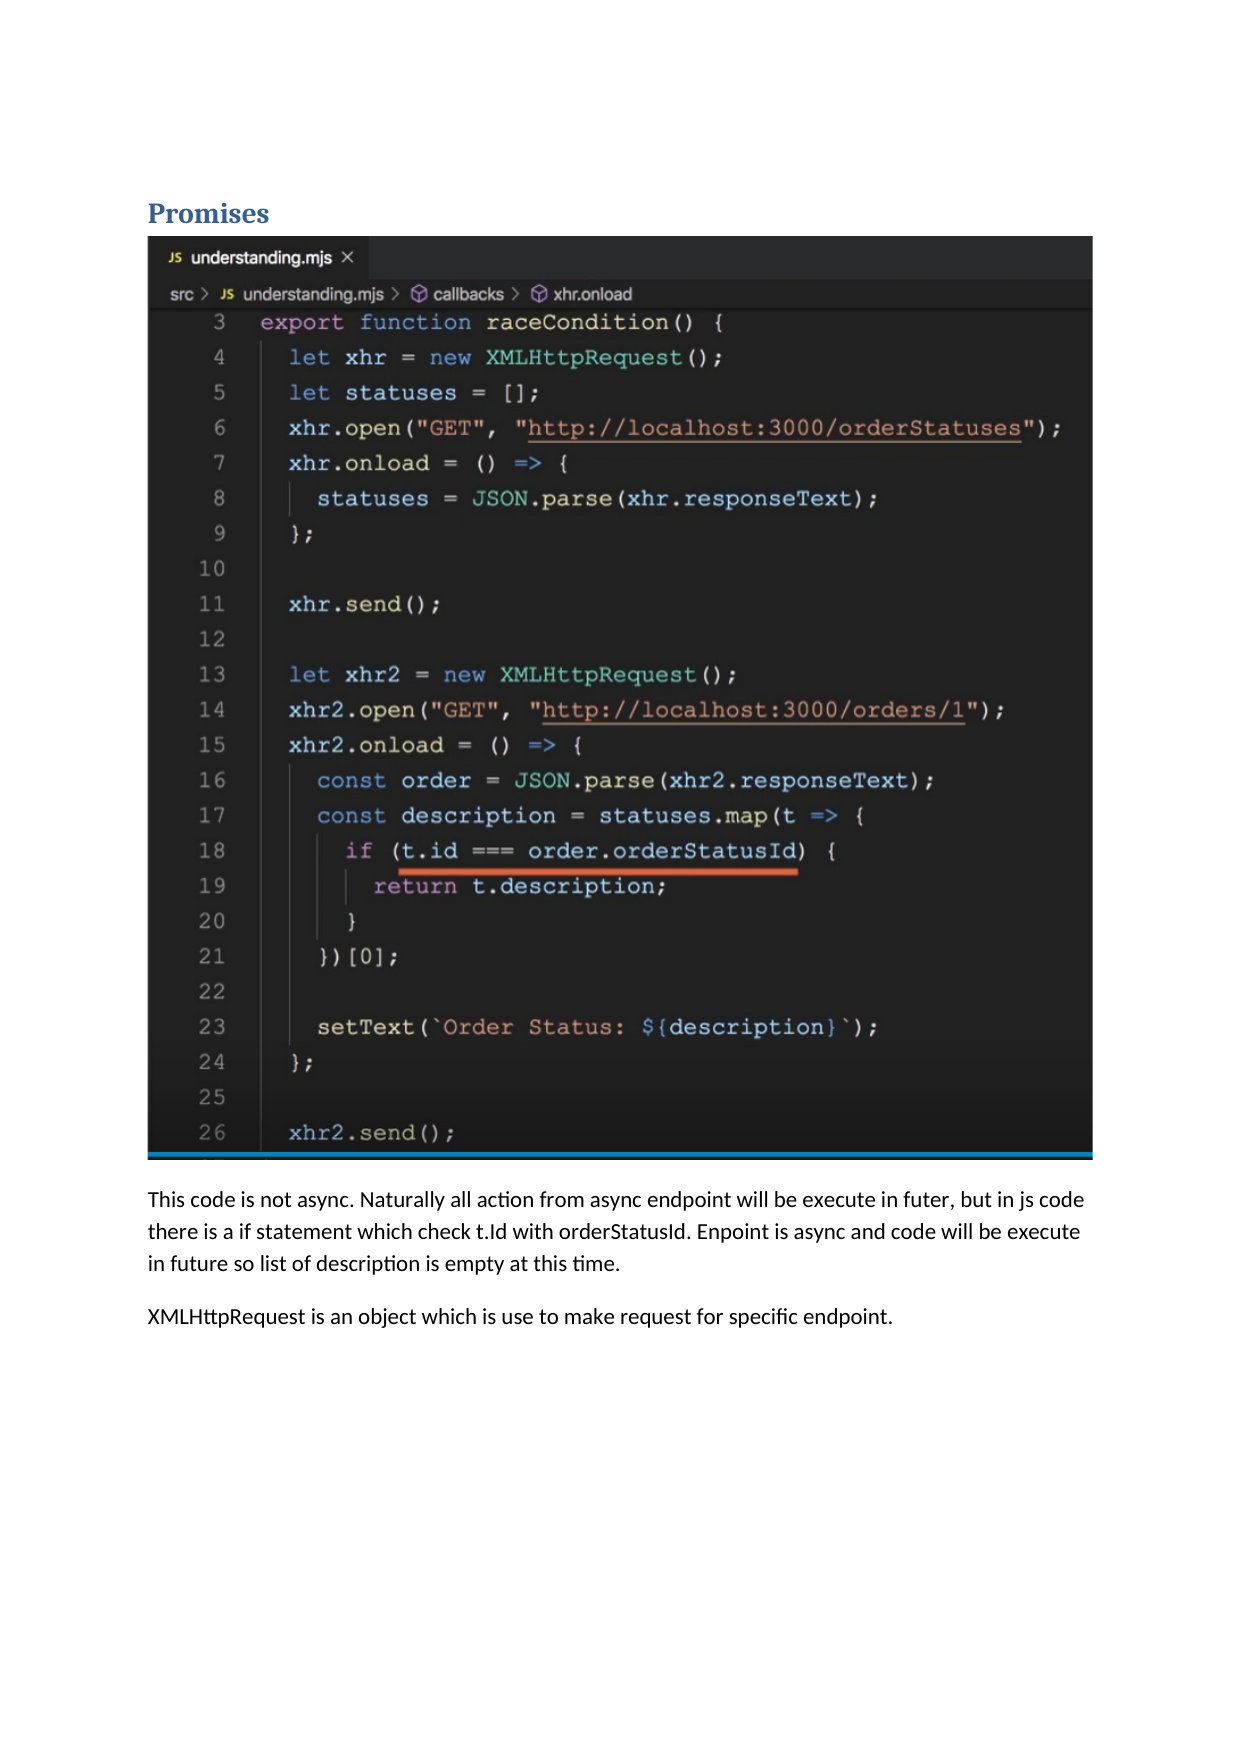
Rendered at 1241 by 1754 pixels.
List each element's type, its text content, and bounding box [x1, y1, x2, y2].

subtitle Promises [148, 198, 1093, 231]
picture [147, 236, 1093, 1152]
text This code is not async. Naturally all action from async endpoint will be execute in futer, but in js code there is a if statement which check t.Id with orderStatusId. Enpoint is async and code will be execute in future so list of description is empty at this time. [148, 1185, 1093, 1277]
text XMLHttpRequest is an object which is use to make request for specific endpoint. [148, 1302, 1093, 1330]
